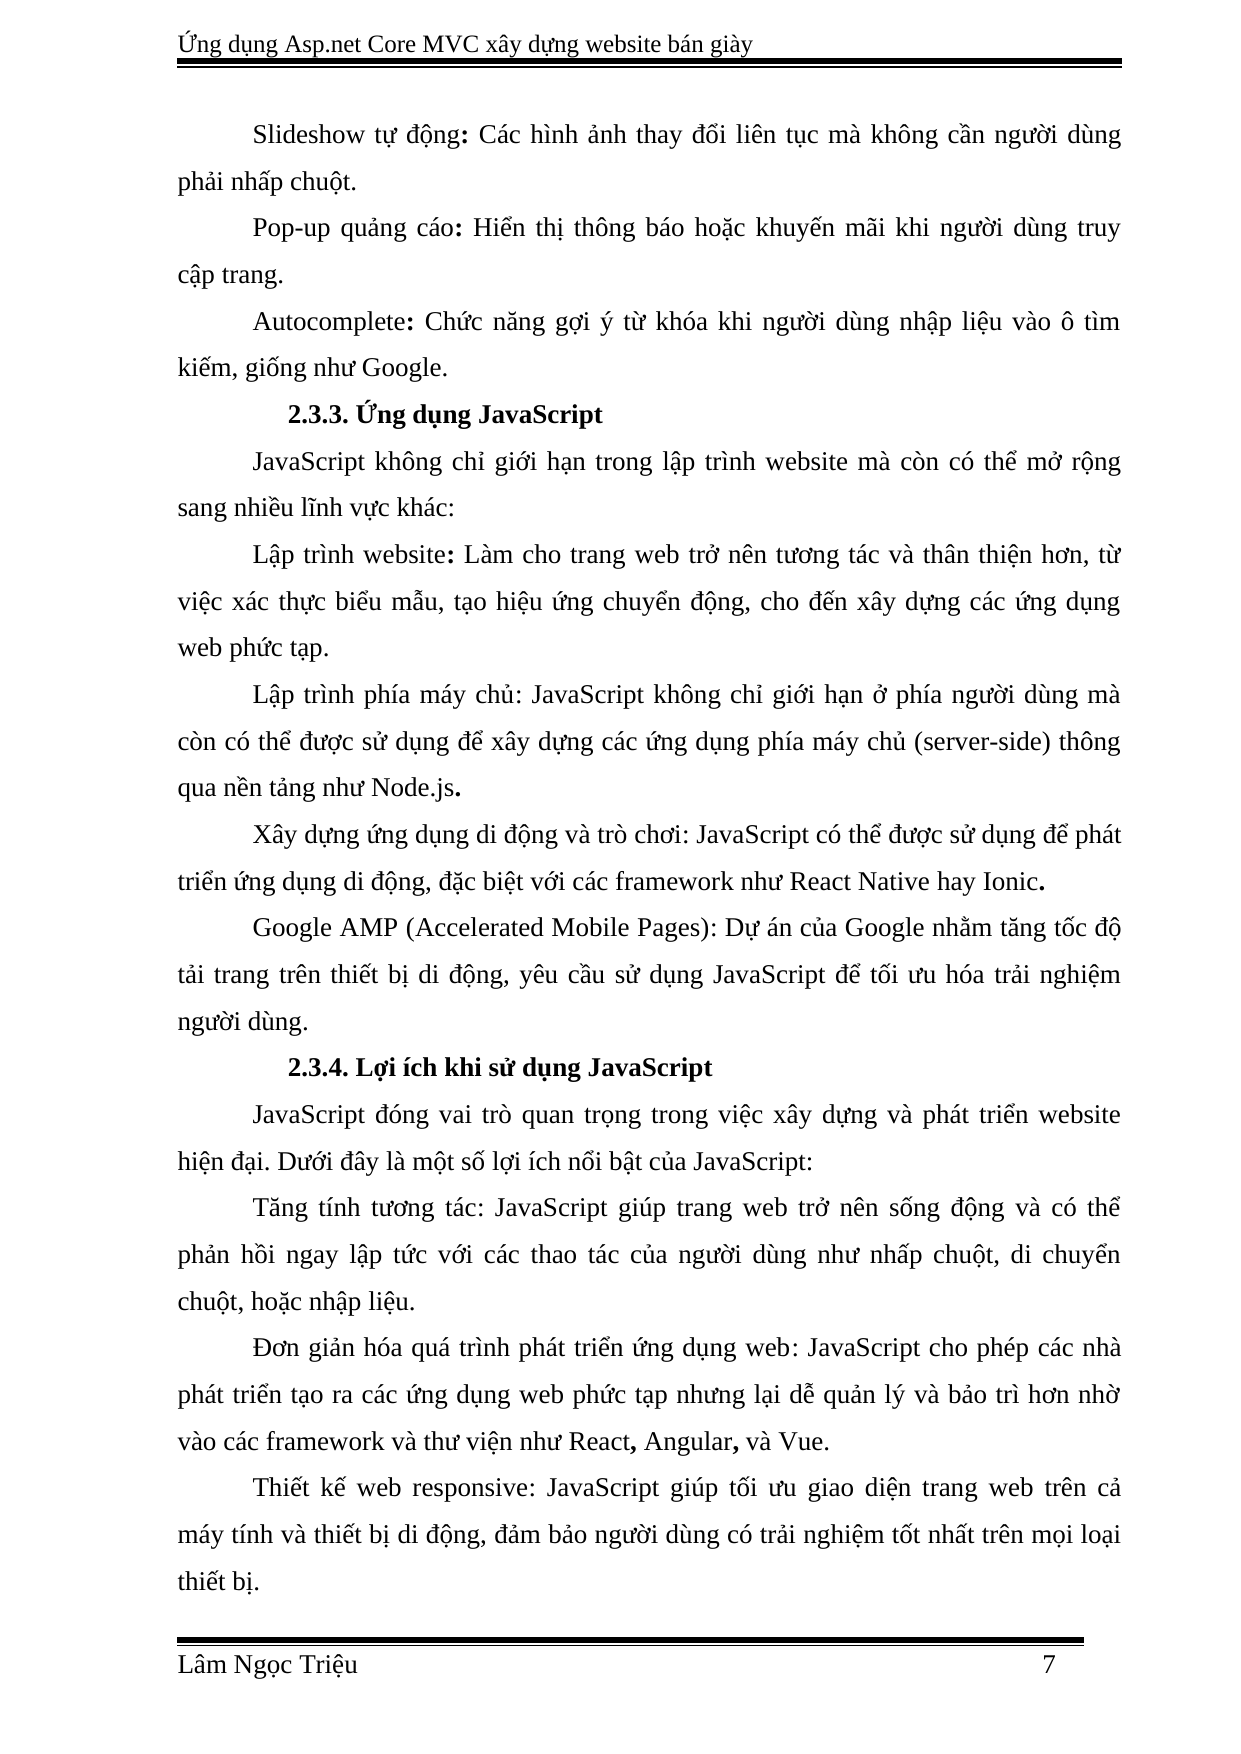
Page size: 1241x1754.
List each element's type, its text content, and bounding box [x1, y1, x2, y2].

text Thiết kế web responsive: JavaScript giúp tối ưu giao diện trang web trên cả máy tính và thiết bị di động, đảm bảo người dùng có trải nghiệm tốt nhất trên mọi loại thiết bị. [177, 1471, 1122, 1596]
text Xây dựng ứng dụng di động và trò chơi: JavaScript có thể được sử dụng để phát triển ứng dụng di động, đặc biệt với các framework như React Native hay Ionic. [177, 818, 1122, 896]
text JavaScript không chỉ giới hạn trong lập trình website mà còn có thể mở rộng sang nhiều lĩnh vực khác: [177, 445, 1122, 523]
subtitle Lợi ích khi sử dụng JavaScript [213, 1051, 1122, 1083]
subtitle Ứng dụng JavaScript [213, 398, 1122, 429]
text JavaScript đóng vai trò quan trọng trong việc xây dựng và phát triển website hiện đại. Dưới đây là một số lợi ích nổi bật của JavaScript: [177, 1098, 1122, 1176]
text Tăng tính tương tác: JavaScript giúp trang web trở nên sống động và có thể phản hồi ngay lập tức với các thao tác của người dùng như nhấp chuột, di chuyển chuột, hoặc nhập liệu. [177, 1191, 1122, 1316]
text Lập trình website: Làm cho trang web trở nên tương tác và thân thiện hơn, từ việc xác thực biểu mẫu, tạo hiệu ứng chuyển động, cho đến xây dựng các ứng dụng web phức tạp. [177, 538, 1122, 663]
text Slideshow tự động: Các hình ảnh thay đổi liên tục mà không cần người dùng phải nhấp chuột. [177, 118, 1122, 196]
text Google AMP (Accelerated Mobile Pages): Dự án của Google nhằm tăng tốc độ tải trang trên thiết bị di động, yêu cầu sử dụng JavaScript để tối ưu hóa trải nghiệm người dùng. [177, 911, 1122, 1036]
text Pop-up quảng cáo: Hiển thị thông báo hoặc khuyến mãi khi người dùng truy cập trang. [177, 211, 1122, 289]
text Lập trình phía máy chủ: JavaScript không chỉ giới hạn ở phía người dùng mà còn có thể được sử dụng để xây dựng các ứng dụng phía máy chủ (server-side) thông qua nền tảng như Node.js. [177, 678, 1122, 803]
text Autocomplete: Chức năng gợi ý từ khóa khi người dùng nhập liệu vào ô tìm kiếm, giống như Google. [177, 305, 1122, 383]
text Đơn giản hóa quá trình phát triển ứng dụng web: JavaScript cho phép các nhà phát triển tạo ra các ứng dụng web phức tạp nhưng lại dễ quản lý và bảo trì hơn nhờ vào các framework và thư viện như React, Angular, và Vue. [177, 1331, 1122, 1456]
